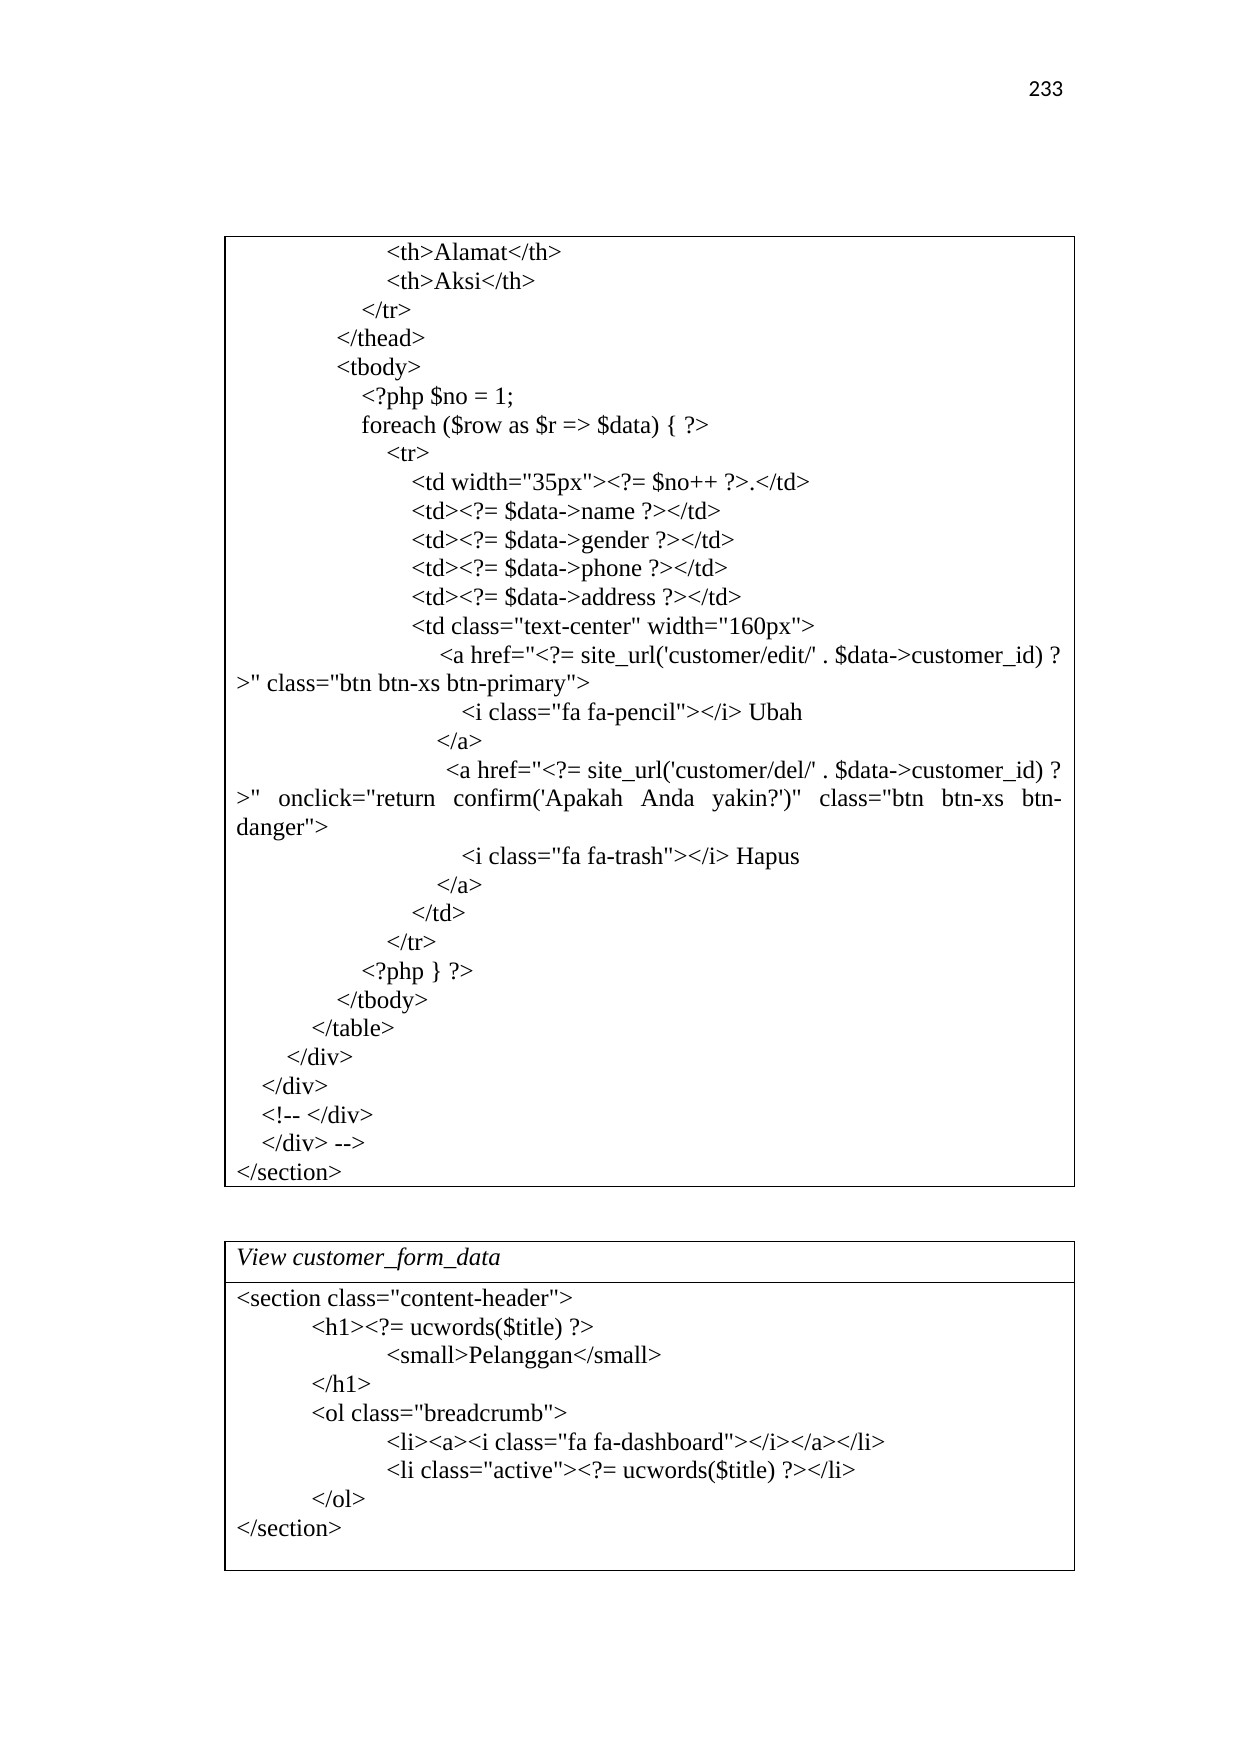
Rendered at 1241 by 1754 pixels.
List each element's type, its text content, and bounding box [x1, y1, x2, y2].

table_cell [226, 1283, 1074, 1570]
table_header View customer_form_data [226, 1242, 1074, 1282]
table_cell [226, 237, 1074, 1186]
